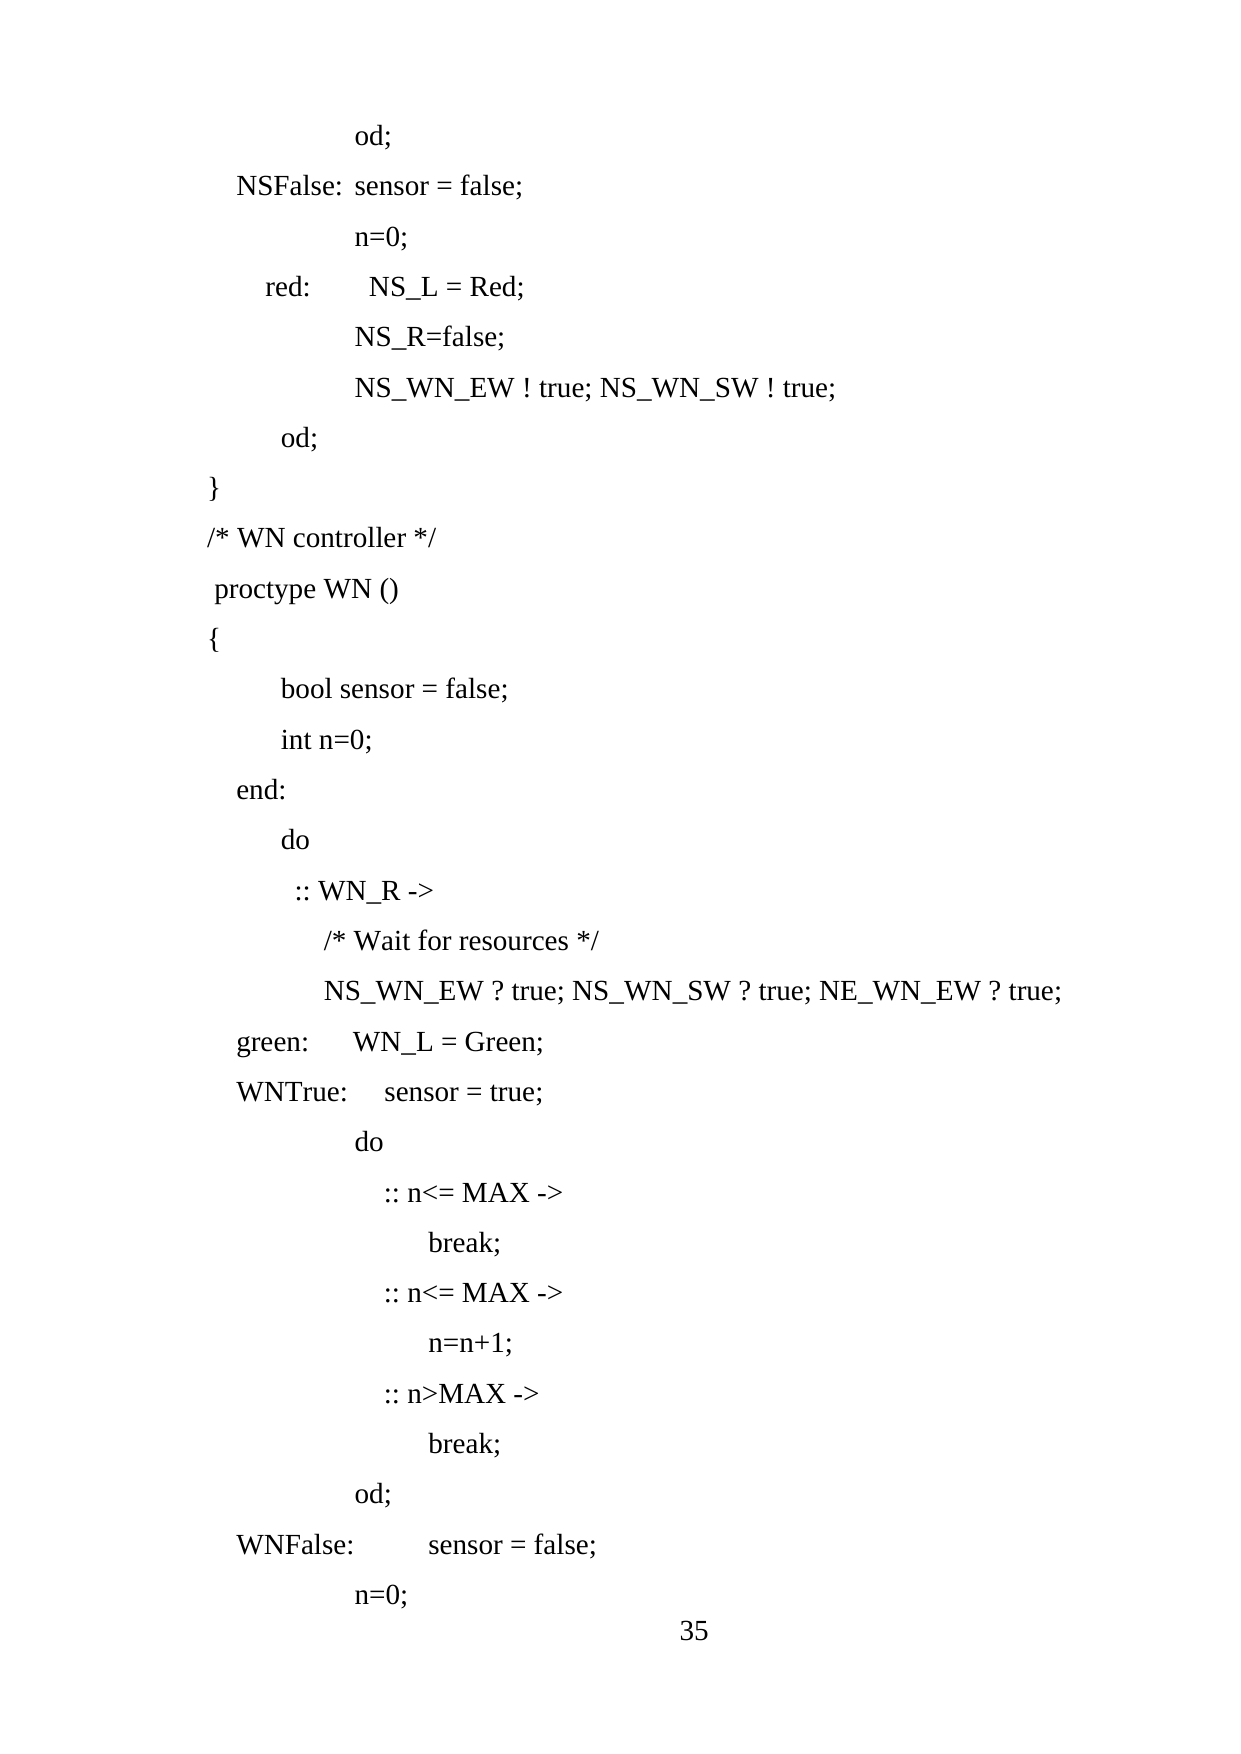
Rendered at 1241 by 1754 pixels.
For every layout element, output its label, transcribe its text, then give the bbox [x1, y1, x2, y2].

text { [207, 621, 1181, 655]
text /* Wait for resources */ [207, 923, 1181, 957]
text od; [207, 420, 1181, 453]
text :: n>MAX -> [207, 1376, 1181, 1409]
text proctype WN () [207, 571, 1181, 604]
text WNFalse: sensor = false; [207, 1527, 1181, 1560]
text od; [207, 118, 1181, 152]
text n=n+1; [207, 1326, 1181, 1359]
text do [207, 822, 1181, 856]
text n=0; [207, 1577, 1181, 1611]
text break; [207, 1426, 1181, 1460]
text int n=0; [207, 722, 1181, 755]
text NS_WN_EW ? true; NS_WN_SW ? true; NE_WN_EW ? true; [207, 973, 1181, 1007]
text do [207, 1124, 1181, 1158]
text green: WN_L = Green; [207, 1024, 1181, 1057]
text od; [207, 1477, 1181, 1510]
text WNTrue: sensor = true; [207, 1074, 1181, 1108]
text bool sensor = false; [207, 672, 1181, 705]
text break; [207, 1225, 1181, 1258]
text :: n<= MAX -> [207, 1175, 1181, 1208]
text NS_R=false; [207, 319, 1181, 353]
text NSFalse: sensor = false; [207, 168, 1181, 202]
text :: n<= MAX -> [207, 1275, 1181, 1309]
text :: WN_R -> [207, 873, 1181, 906]
text end: [207, 772, 1181, 806]
text /* WN controller */ [207, 521, 1181, 554]
text NS_WN_EW ! true; NS_WN_SW ! true; [207, 370, 1181, 403]
text red: NS_L = Red; [207, 269, 1181, 303]
text } [207, 470, 1181, 504]
text n=0; [207, 219, 1181, 252]
